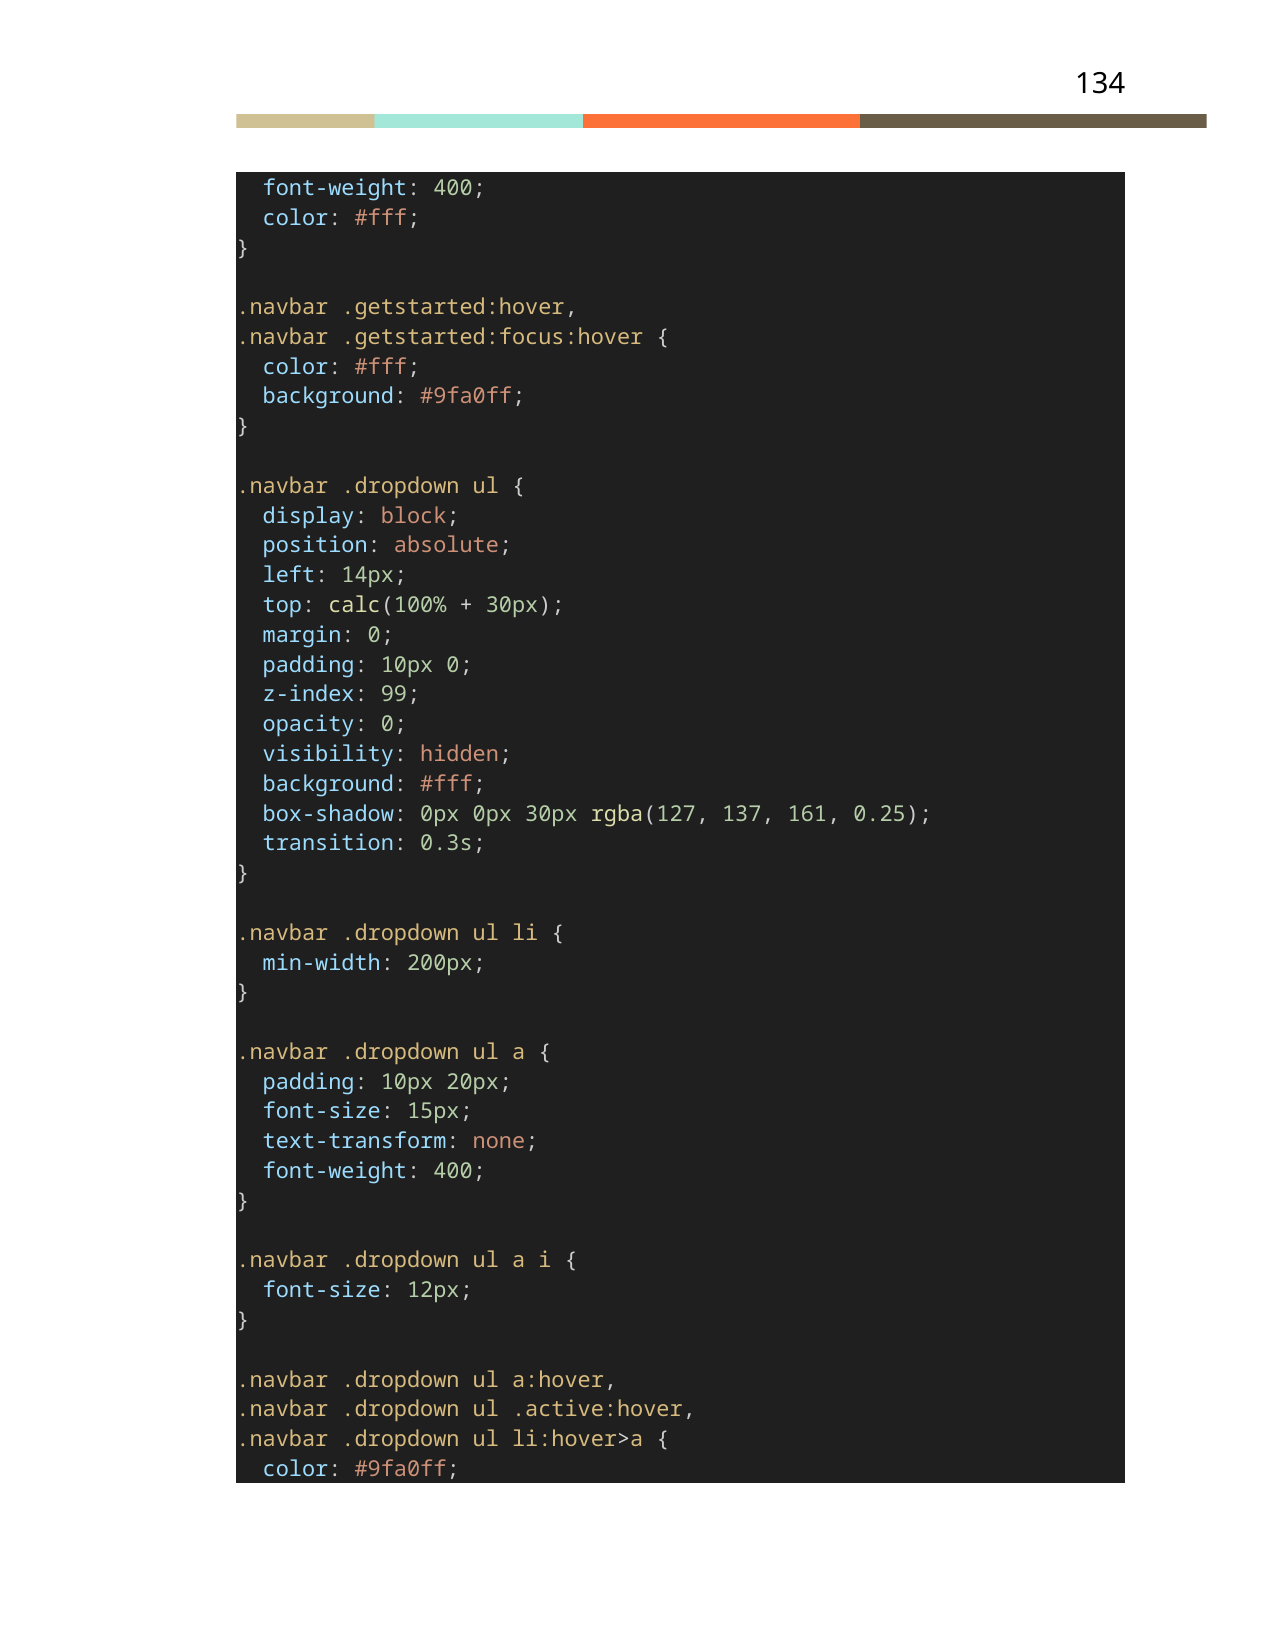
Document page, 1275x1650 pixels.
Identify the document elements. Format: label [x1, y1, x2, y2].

picture [236, 114, 1207, 128]
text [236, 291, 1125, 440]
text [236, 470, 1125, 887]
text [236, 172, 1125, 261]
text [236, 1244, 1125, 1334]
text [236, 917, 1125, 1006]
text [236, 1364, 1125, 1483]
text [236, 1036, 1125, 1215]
